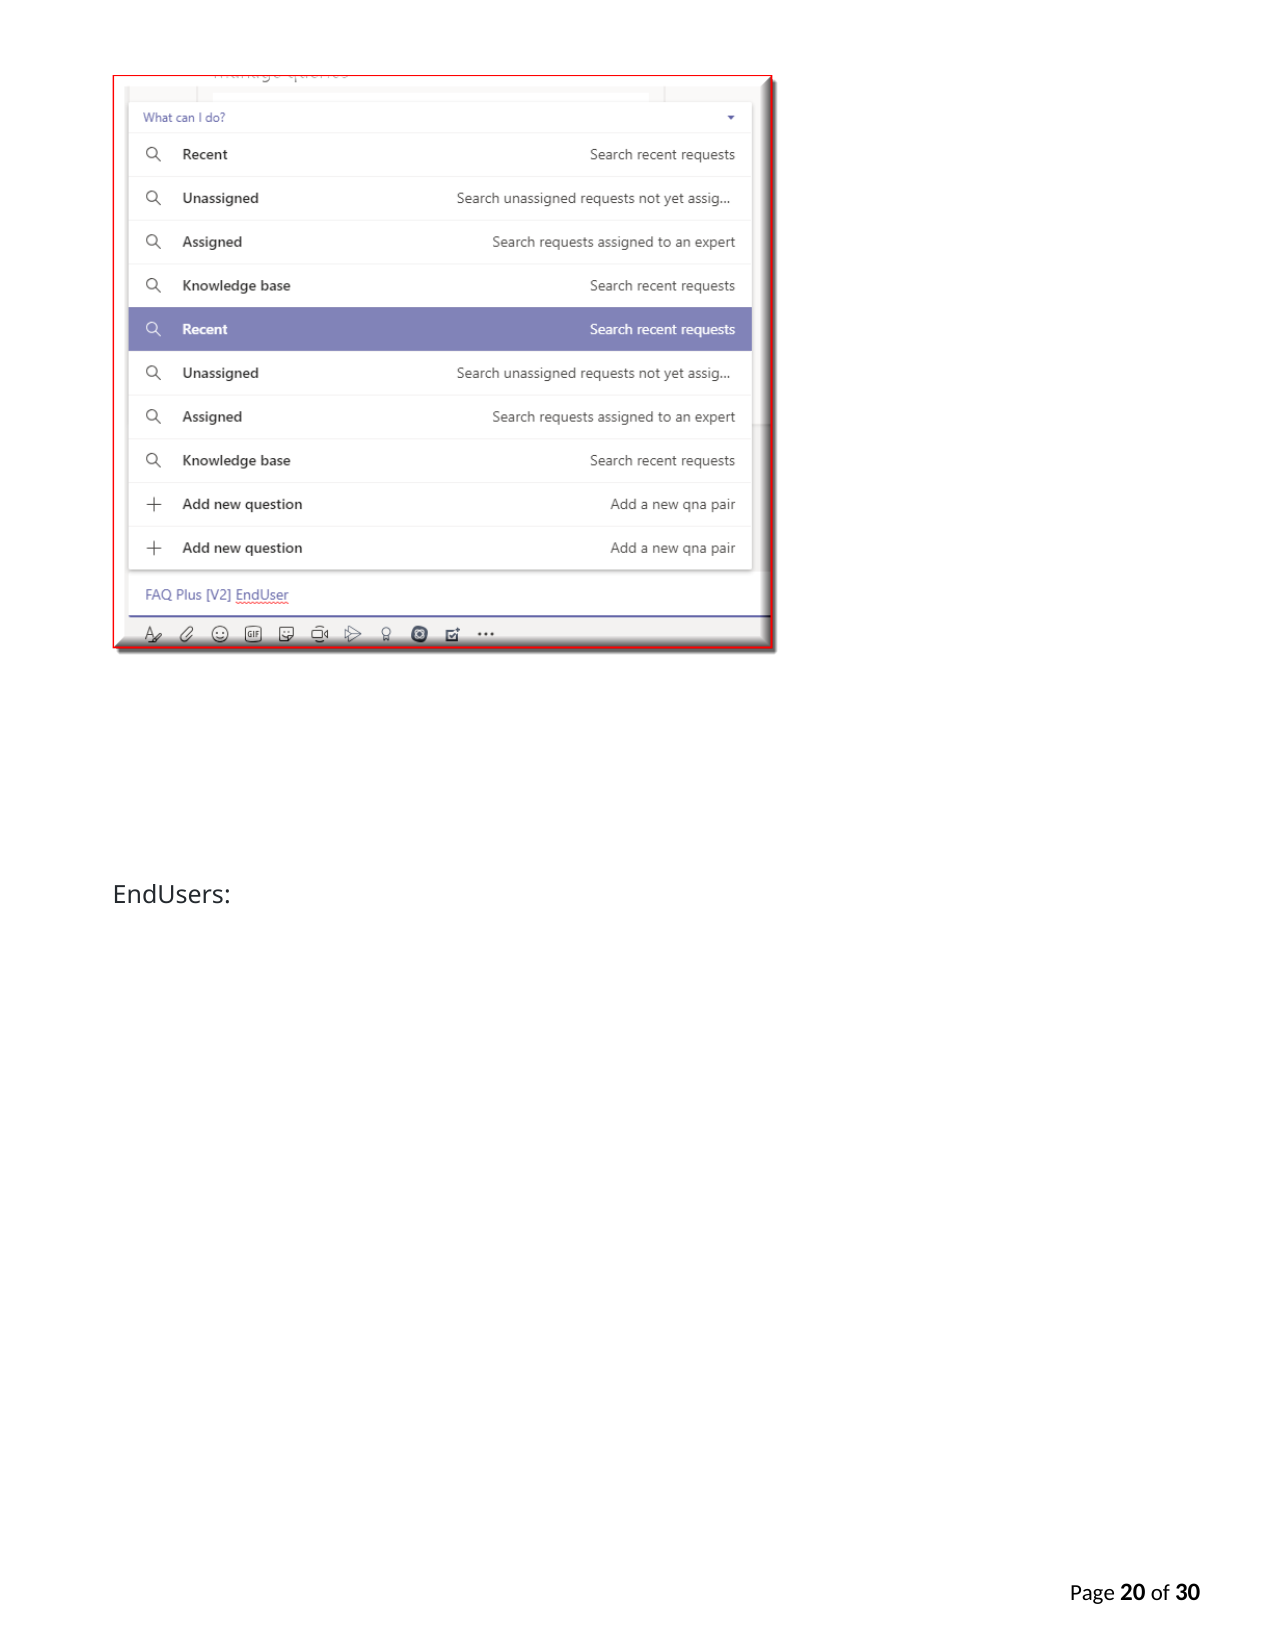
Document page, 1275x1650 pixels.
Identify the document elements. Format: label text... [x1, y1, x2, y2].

text EndUsers: [112, 877, 1200, 911]
picture [112, 75, 783, 659]
